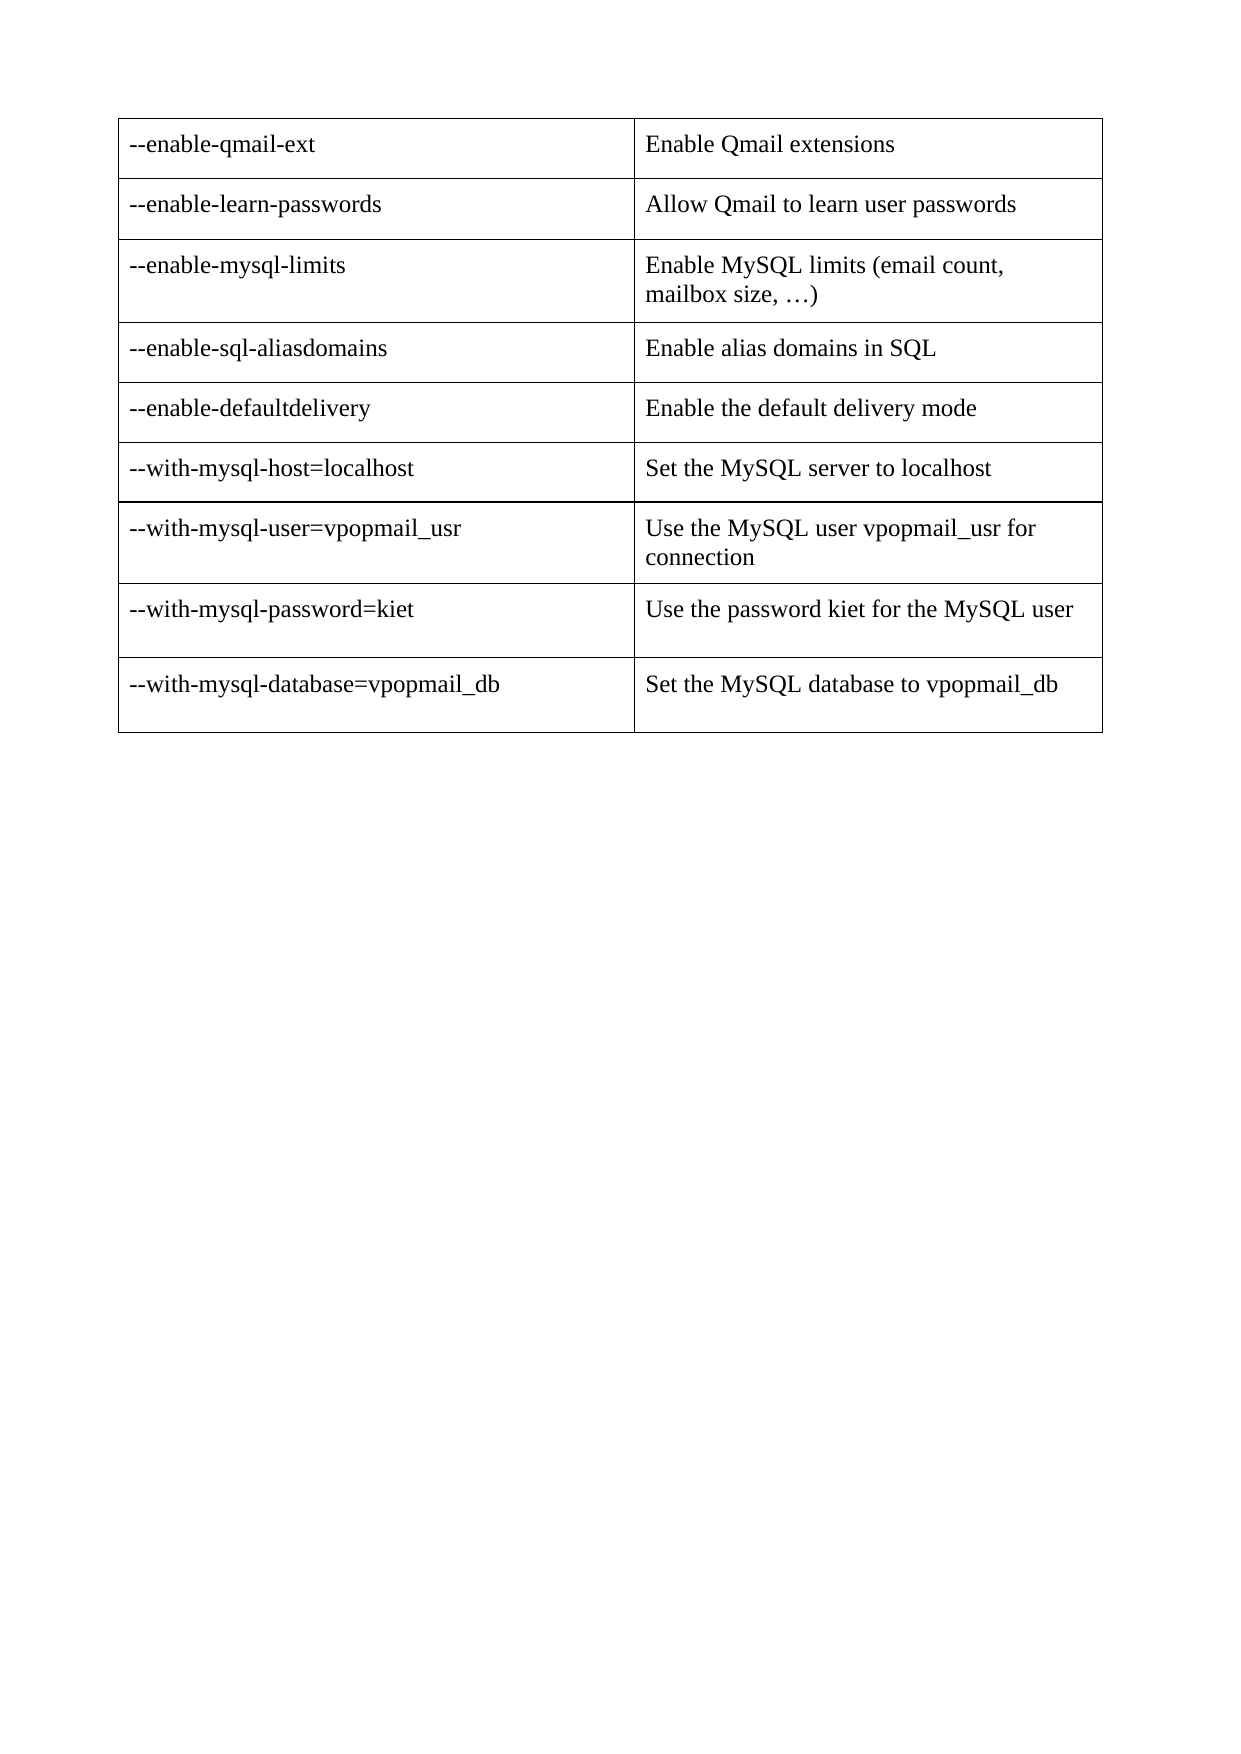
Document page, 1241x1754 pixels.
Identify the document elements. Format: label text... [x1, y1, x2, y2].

table_cell Enable the default delivery mode [635, 383, 1102, 442]
table_cell Allow Qmail to learn user passwords [635, 179, 1102, 239]
table_cell --with-mysql-host=localhost [119, 443, 634, 501]
table_cell --enable-mysql-limits [119, 240, 634, 322]
table_cell Set the MySQL database to vpopmail_db [635, 658, 1102, 732]
table_cell Set the MySQL server to localhost [635, 443, 1102, 501]
table_cell Enable alias domains in SQL [635, 323, 1102, 382]
table_cell Enable Qmail extensions [635, 119, 1102, 178]
table_cell --with-mysql-password=kiet [119, 584, 634, 657]
table_cell Enable MySQL limits (email count, mailbox size, …) [635, 240, 1102, 322]
table_cell --enable-qmail-ext [119, 119, 634, 178]
table_cell --enable-learn-passwords [119, 179, 634, 239]
table_cell --with-mysql-database=vpopmail_db [119, 658, 634, 732]
table_cell Use the password kiet for the MySQL user [635, 584, 1102, 657]
table_cell --enable-defaultdelivery [119, 383, 634, 442]
table_cell --with-mysql-user=vpopmail_usr [119, 503, 634, 583]
table_cell --enable-sql-aliasdomains [119, 323, 634, 382]
table_cell Use the MySQL user vpopmail_usr for connection [635, 503, 1102, 583]
